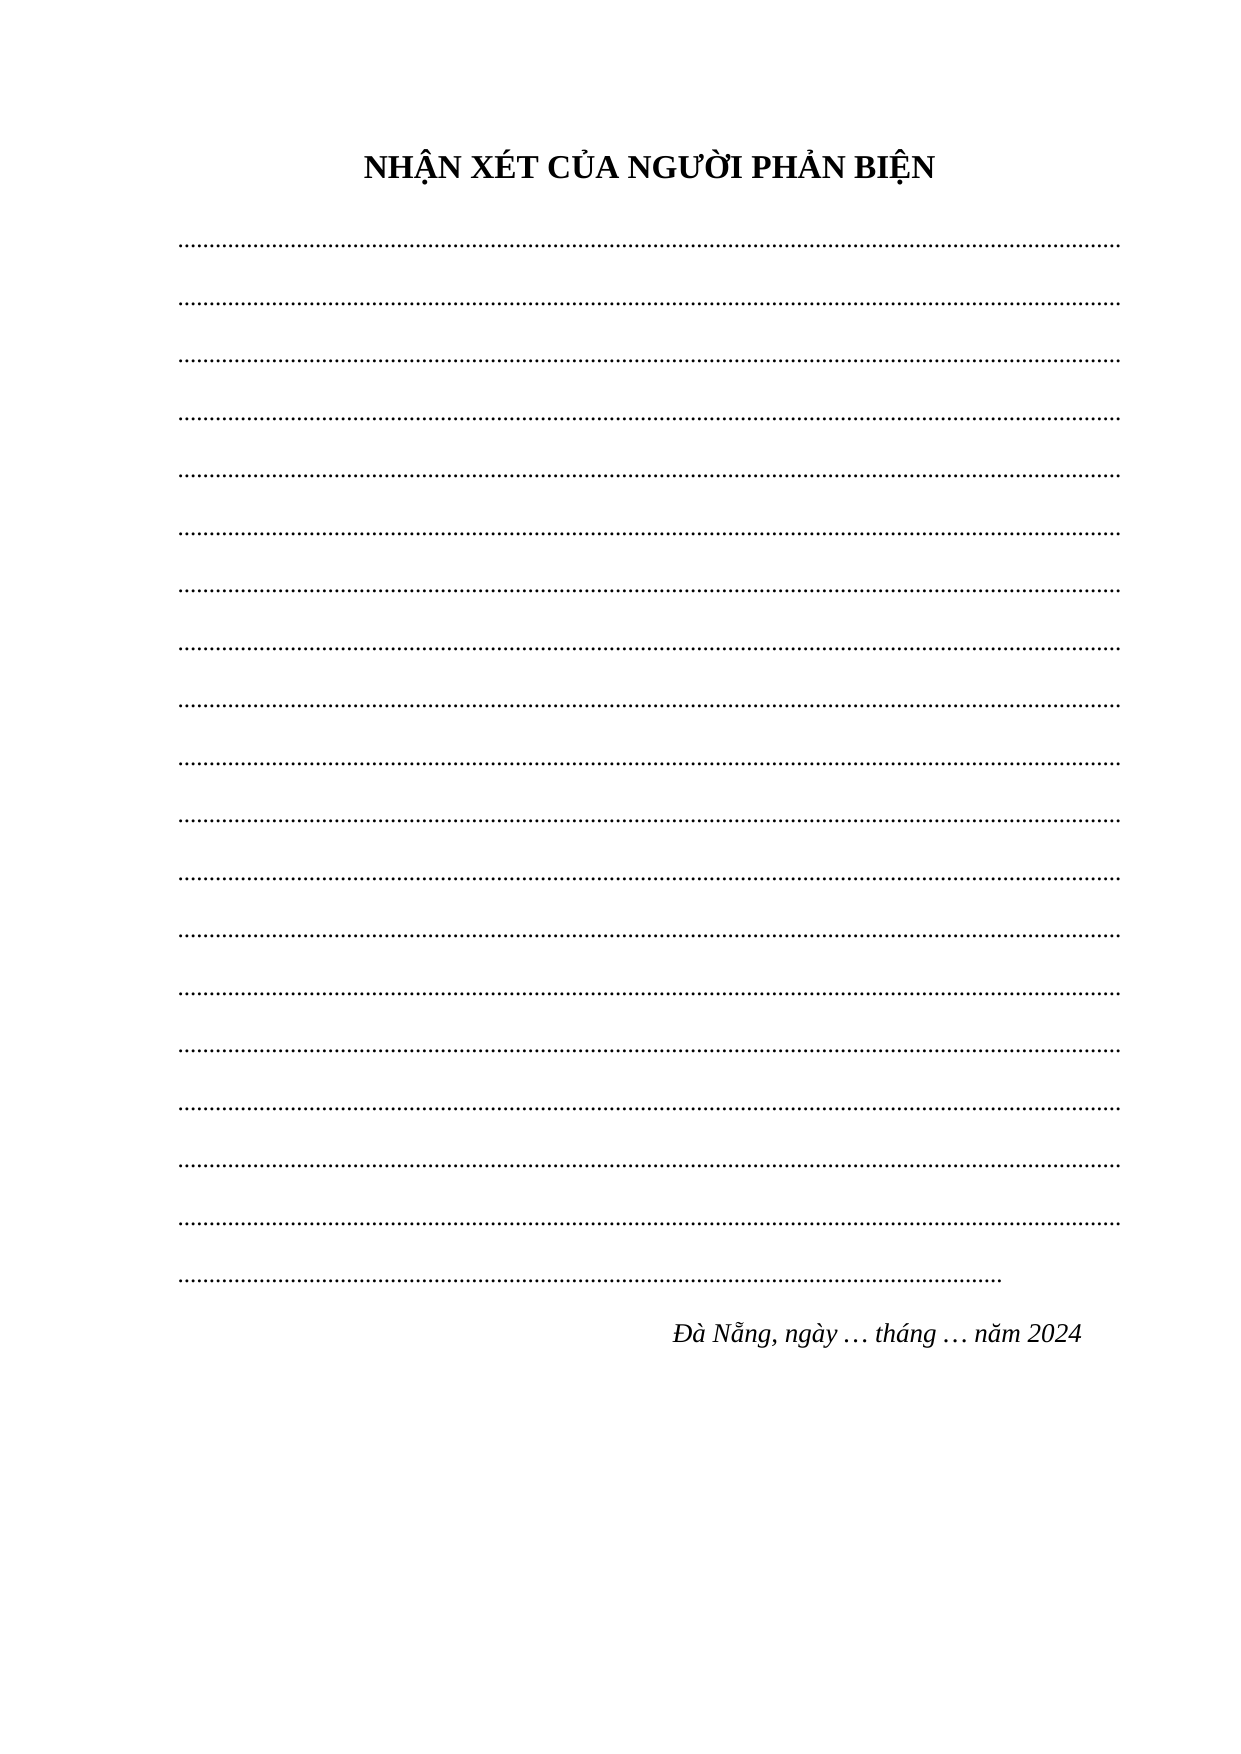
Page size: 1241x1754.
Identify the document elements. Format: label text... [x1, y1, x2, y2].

text NHẬN XÉT CỦA NGƯỜI PHẢN BIỆN [177, 148, 1122, 186]
text Đà Nẵng, ngày … tháng … năm 2024 [635, 1317, 1122, 1348]
text .................................................................................................................................................................................................................................................................................................................................................................................................................................................................................................................................................................................................................................................................................................................................................................................................................................................................................................................................................................................................................................................................................................................................................................................................................................................................................................................................................................................................................................................................................................................................................................................................................................................................................................................................................................................................................................................................................................................................................................................................................................................................................................................................................................................................................................................................................................................................................................................................................................................................................................................................................................................................................................................................................................................................................................................................................................................................................................................................................................. [177, 224, 1122, 1288]
